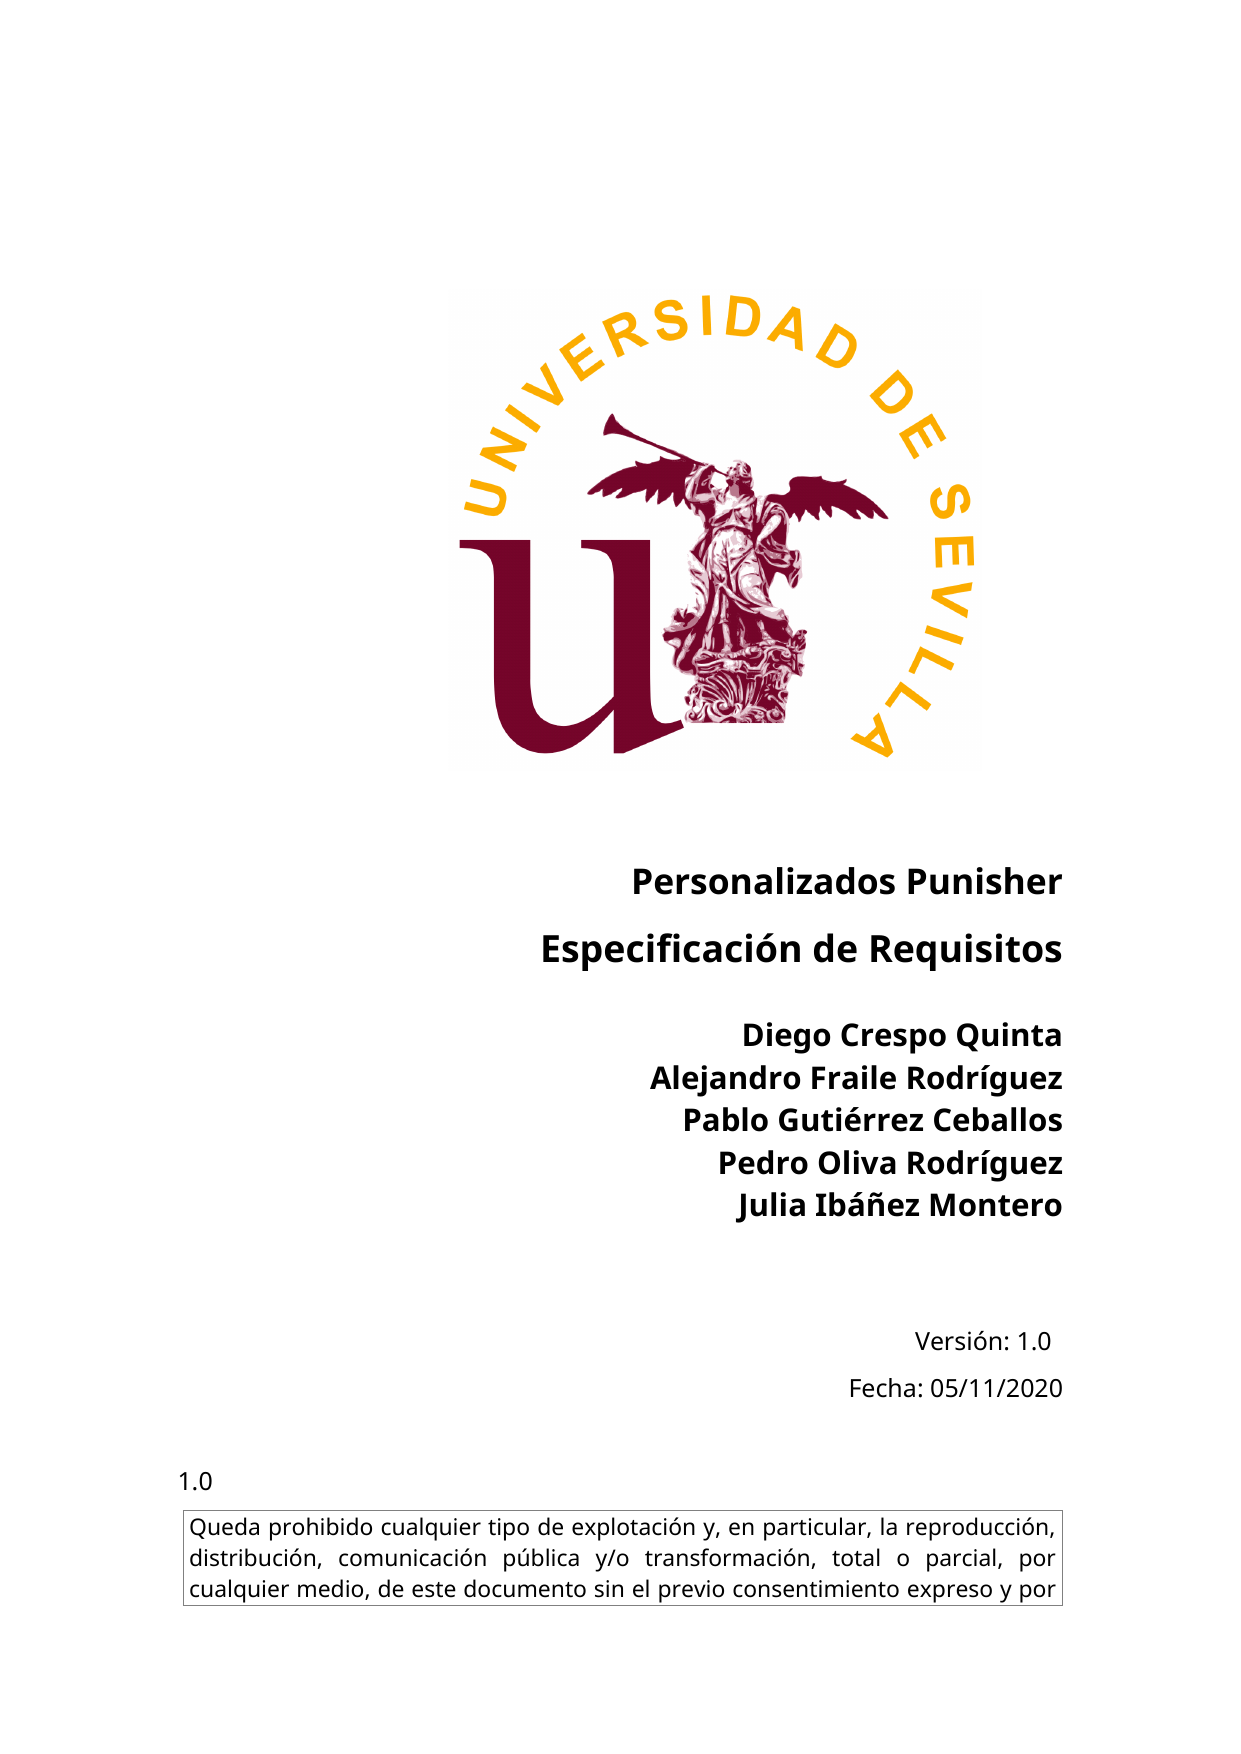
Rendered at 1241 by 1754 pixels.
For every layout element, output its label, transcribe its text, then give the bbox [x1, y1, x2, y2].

text Especificación de Requisitos [177, 922, 1063, 973]
text Diego Crespo Quinta [177, 1013, 1063, 1056]
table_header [184, 1511, 1062, 1605]
text Julia Ibáñez Montero [177, 1183, 1063, 1226]
text Personalizados Punisher [177, 856, 1063, 904]
picture [448, 289, 983, 771]
text Pedro Oliva Rodríguez [177, 1141, 1063, 1183]
text Fecha: 05/11/2020 [177, 1370, 1063, 1404]
text Pablo Gutiérrez Ceballos [177, 1098, 1063, 1141]
text 1.0 [177, 1463, 1063, 1497]
text Versión: 1.0 [915, 1324, 1063, 1358]
text Alejandro Fraile Rodríguez [177, 1056, 1063, 1098]
